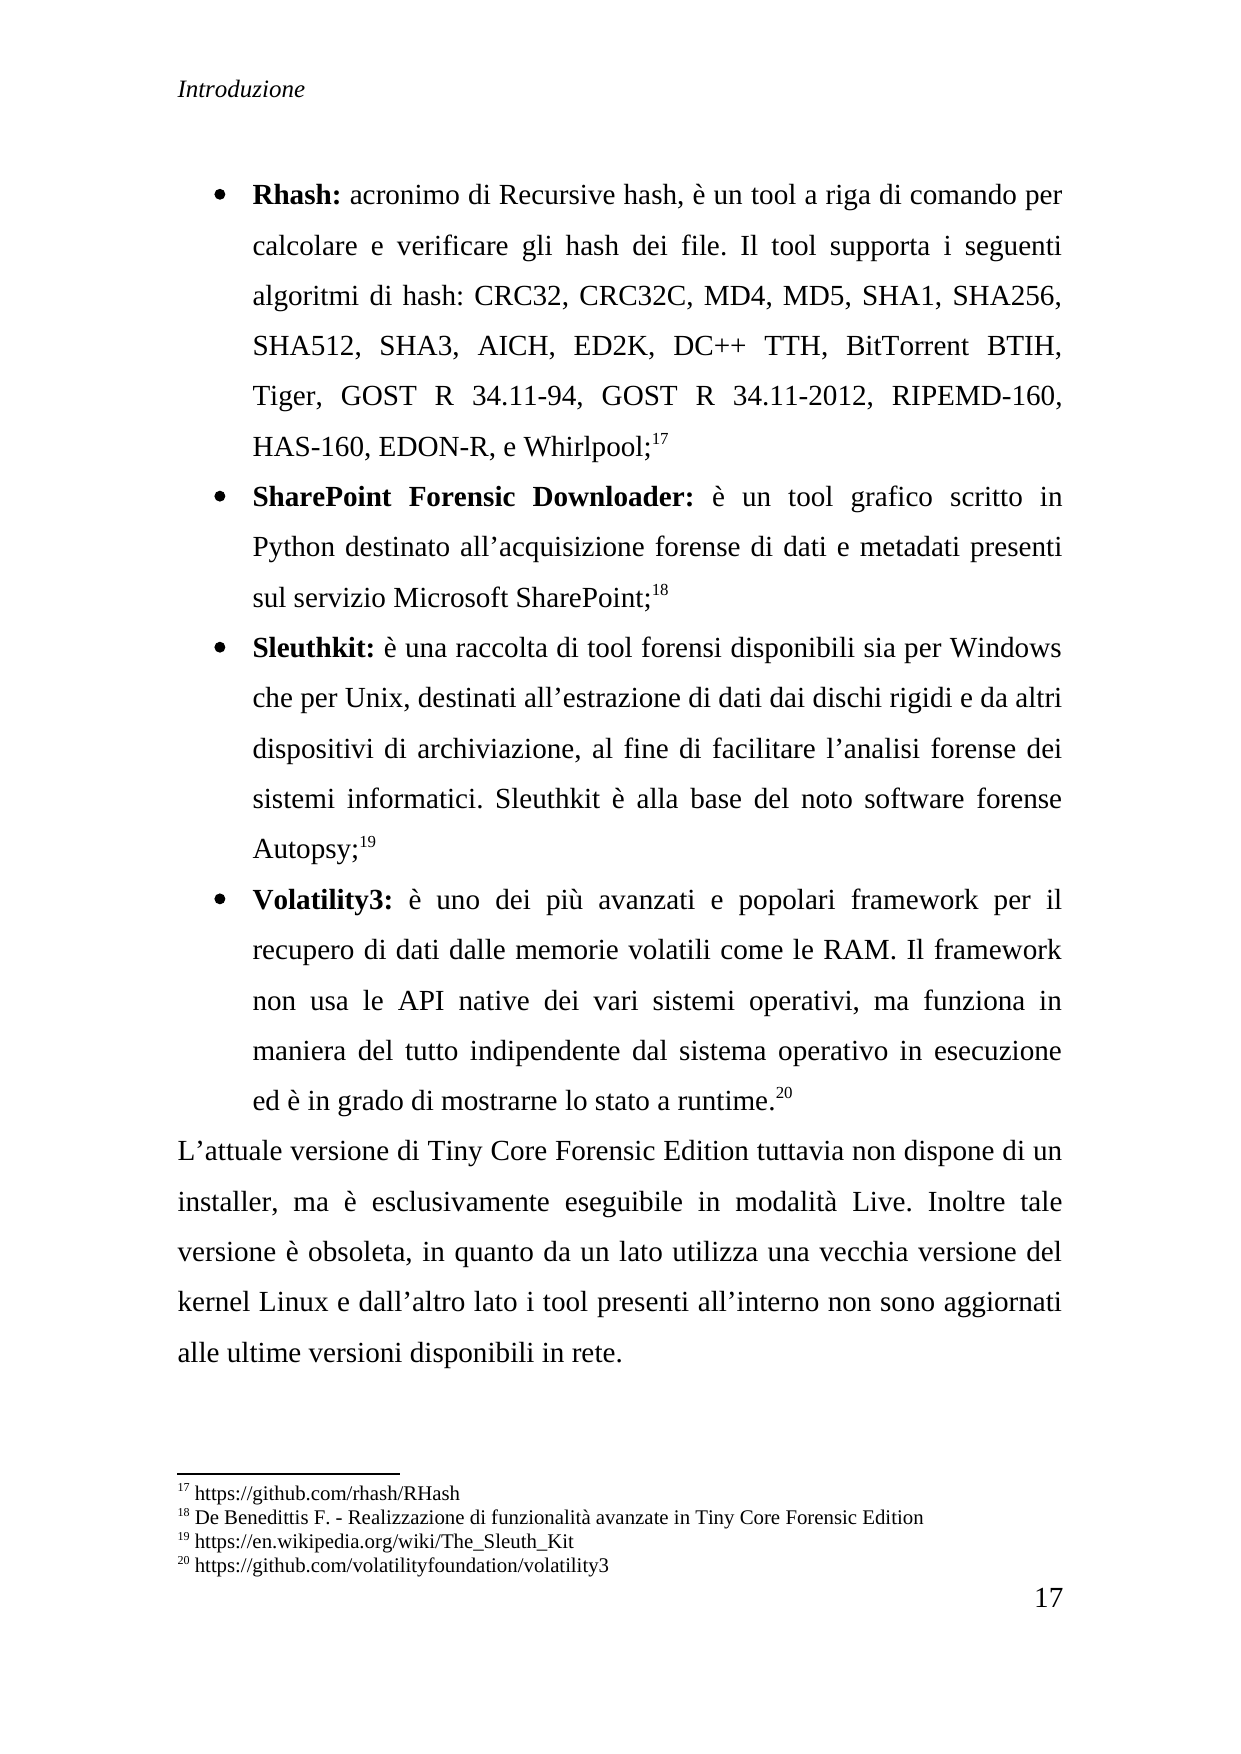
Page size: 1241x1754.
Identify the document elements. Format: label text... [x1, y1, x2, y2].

list Sleuthkit: è una raccolta di tool forensi disponibili sia per Windows che per Unix, destinati all’estrazione di dati dai dischi rigidi e da altri dispositivi di archiviazione, al fine di facilitare l’analisi forense dei sistemi informatici. Sleuthkit è alla base del noto software forense Autopsy; [215, 630, 1063, 865]
text L’attuale versione di Tiny Core Forensic Edition tuttavia non dispone di un installer, ma è esclusivamente eseguibile in modalità Live. Inoltre tale versione è obsoleta, in quanto da un lato utilizza una vecchia versione del kernel Linux e dall’altro lato i tool presenti all’interno non sono aggiornati alle ultime versioni disponibili in rete. [177, 1133, 1063, 1368]
list SharePoint Forensic Downloader: è un tool grafico scritto in Python destinato all’acquisizione forense di dati e metadati presenti sul servizio Microsoft SharePoint; [215, 479, 1063, 613]
list Rhash: acronimo di Recursive hash, è un tool a riga di comando per calcolare e verificare gli hash dei file. Il tool supporta i seguenti algoritmi di hash: CRC32, CRC32C, MD4, MD5, SHA1, SHA256, SHA512, SHA3, AICH, ED2K, DC++ TTH, BitTorrent BTIH, Tiger, GOST R 34.11-94, GOST R 34.11-2012, RIPEMD-160, HAS-160, EDON-R, e Whirlpool; [215, 177, 1063, 462]
list Volatility3: è uno dei più avanzati e popolari framework per il recupero di dati dalle memorie volatili come le RAM. Il framework non usa le API native dei vari sistemi operativi, ma funziona in maniera del tutto indipendente dal sistema operativo in esecuzione ed è in grado di mostrarne lo stato a runtime. [215, 882, 1063, 1117]
